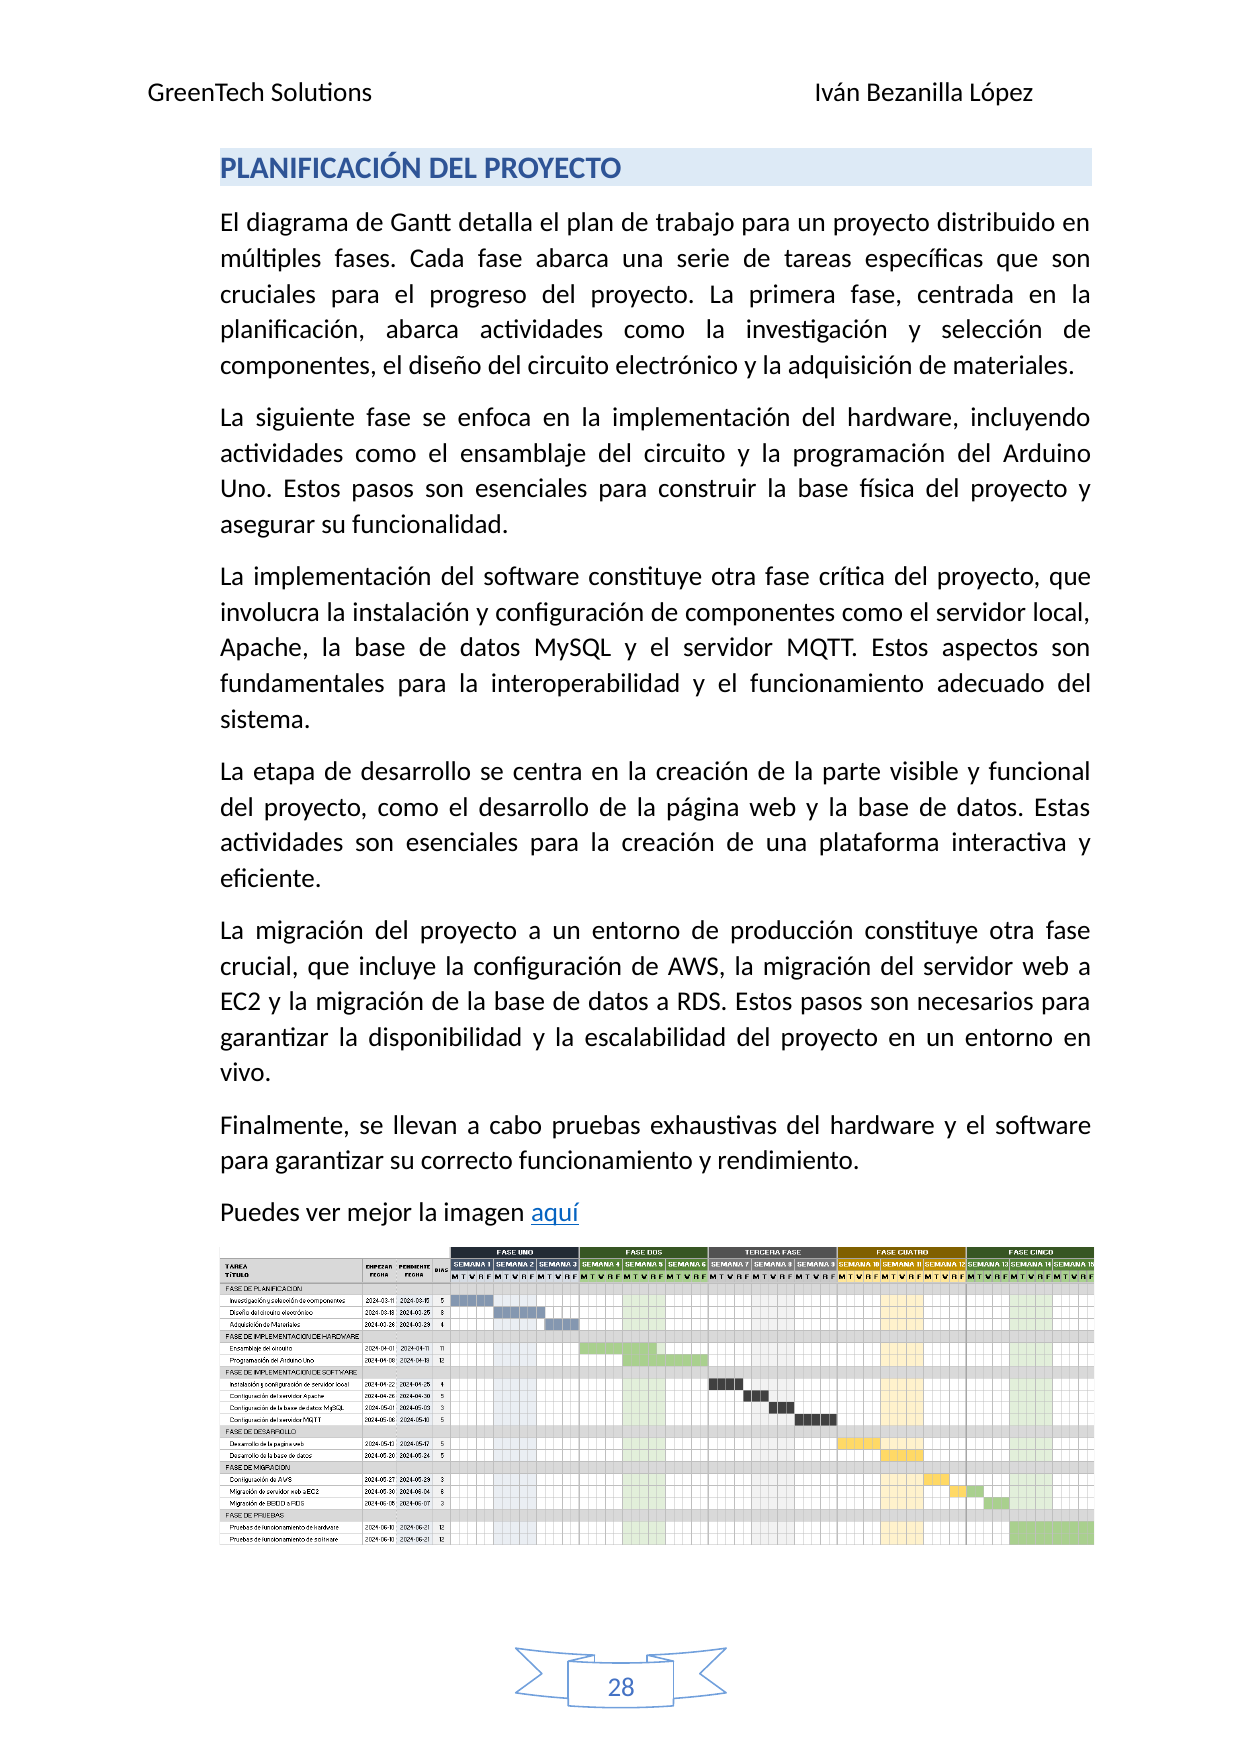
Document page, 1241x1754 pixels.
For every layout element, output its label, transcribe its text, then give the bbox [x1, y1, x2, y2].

text El diagrama de Gantt detalla el plan de trabajo para un proyecto distribuido en múltiples fases. Cada fase abarca una serie de tareas específicas que son cruciales para el progreso del proyecto. La primera fase, centrada en la planificación, abarca actividades como la investigación y selección de componentes, el diseño del circuito electrónico y la adquisición de materiales. [220, 206, 1092, 381]
text Finalmente, se llevan a cabo pruebas exhaustivas del hardware y el software para garantizar su correcto funcionamiento y rendimiento. [220, 1108, 1092, 1176]
text La implementación del software constituye otra fase crítica del proyecto, que involucra la instalación y configuración de componentes como el servidor local, Apache, la base de datos MySQL y el servidor MQTT. Estos aspectos son fundamentales para la interoperabilidad y el funcionamiento adecuado del sistema. [220, 559, 1092, 735]
text La siguiente fase se enfoca en la implementación del hardware, incluyendo actividades como el ensamblaje del circuito y la programación del Arduino Uno. Estos pasos son esenciales para construir la base física del proyecto y asegurar su funcionalidad. [220, 400, 1092, 540]
text Puedes ver mejor la imagen aquí [220, 1196, 1092, 1229]
subtitle PLANIFICACIÓN DEL PROYECTO [220, 148, 1092, 186]
picture [219, 1247, 1095, 1545]
text La etapa de desarrollo se centra en la creación de la parte visible y funcional del proyecto, como el desarrollo de la página web y la base de datos. Estas actividades son esenciales para la creación de una plataforma interactiva y eficiente. [220, 754, 1092, 894]
text La migración del proyecto a un entorno de producción constituye otra fase crucial, que incluye la configuración de AWS, la migración del servidor web a EC2 y la migración de la base de datos a RDS. Estos pasos son necesarios para garantizar la disponibilidad y la escalabilidad del proyecto en un entorno en vivo. [220, 913, 1092, 1089]
